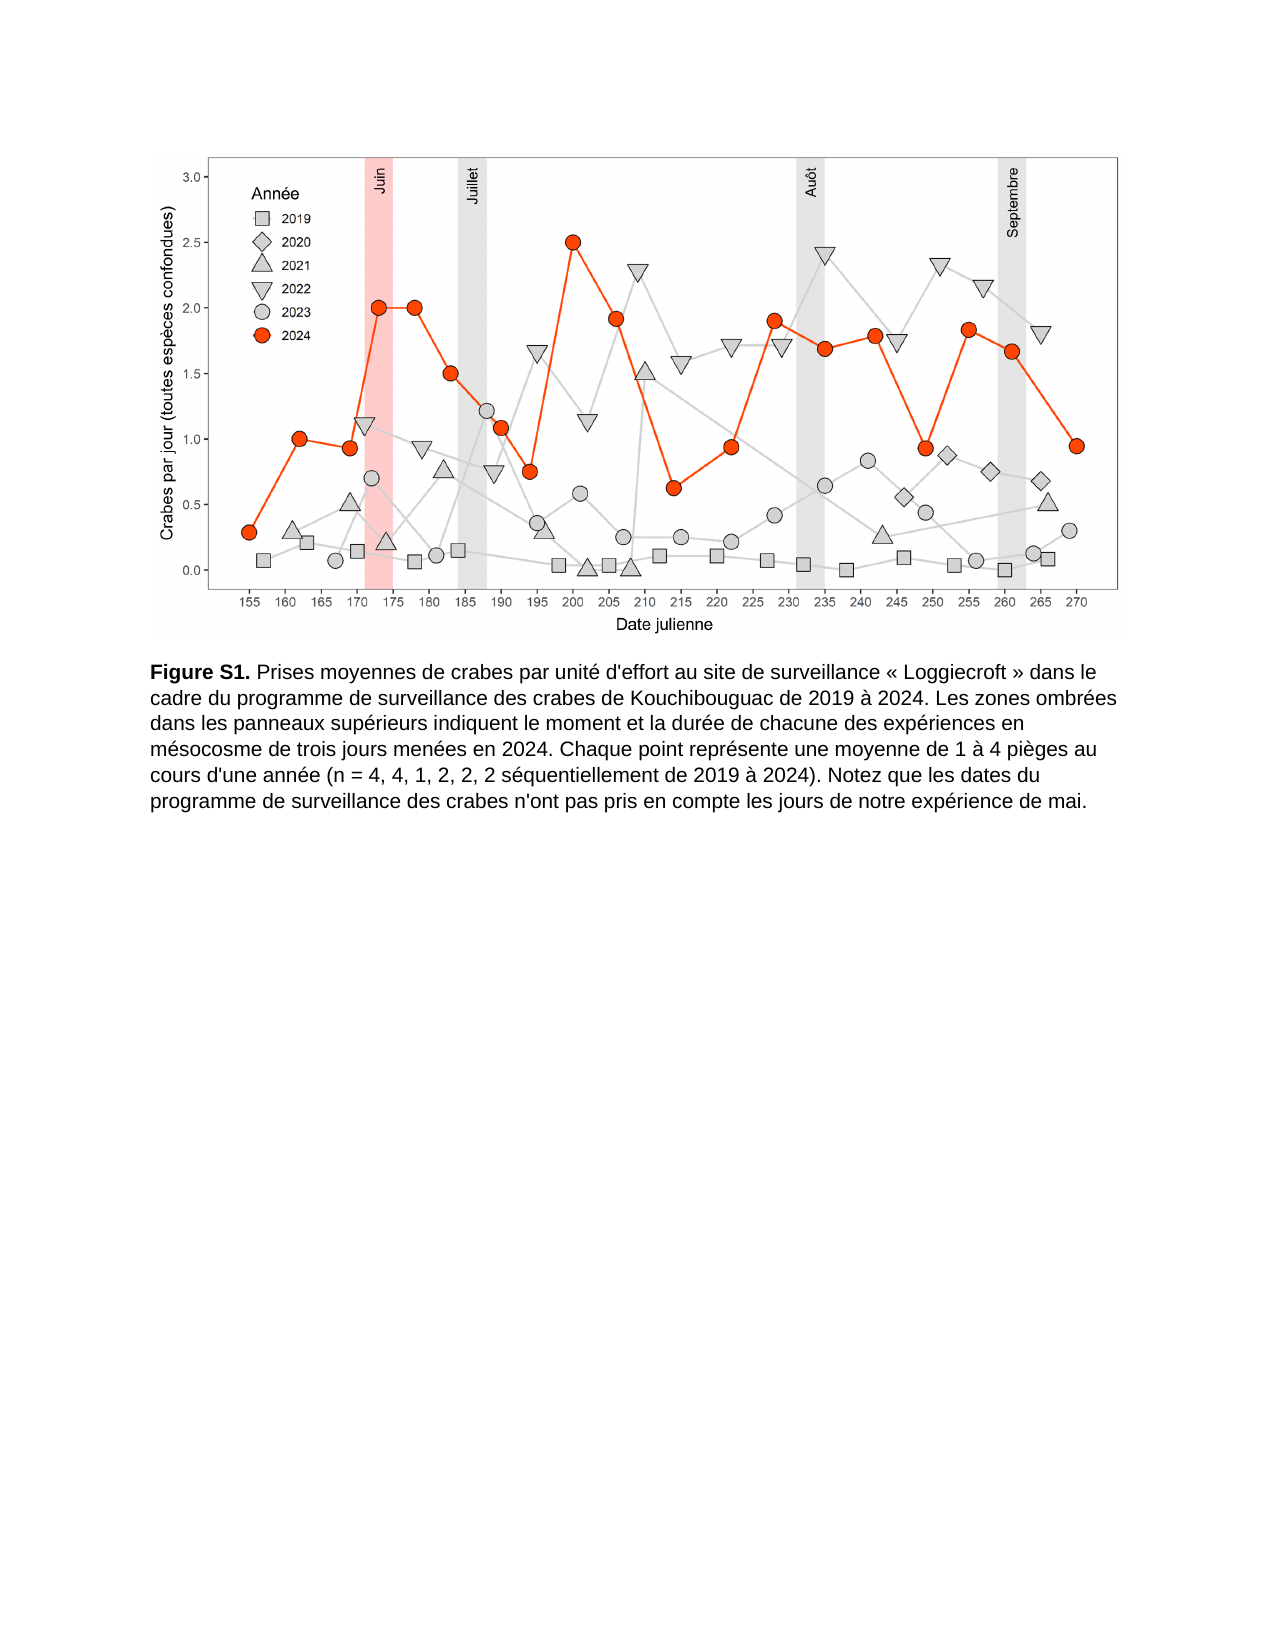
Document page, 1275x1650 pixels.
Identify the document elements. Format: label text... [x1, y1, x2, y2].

text Figure S1. Prises moyennes de crabes par unité d'effort au site de surveillance « Loggiecroft » dans le cadre du programme de surveillance des crabes de Kouchibouguac de 2019 à 2024. Les zones ombrées dans les panneaux supérieurs indiquent le moment et la durée de chacune des expériences en mésocosme de trois jours menées en 2024. Chaque point représente une moyenne de 1 à 4 pièges au cours d'une année (n = 4, 4, 1, 2, 2, 2 séquentiellement de 2019 à 2024). Notez que les dates du programme de surveillance des crabes n'ont pas pris en compte les jours de notre expérience de mai. [150, 659, 1125, 813]
picture [150, 150, 1125, 641]
